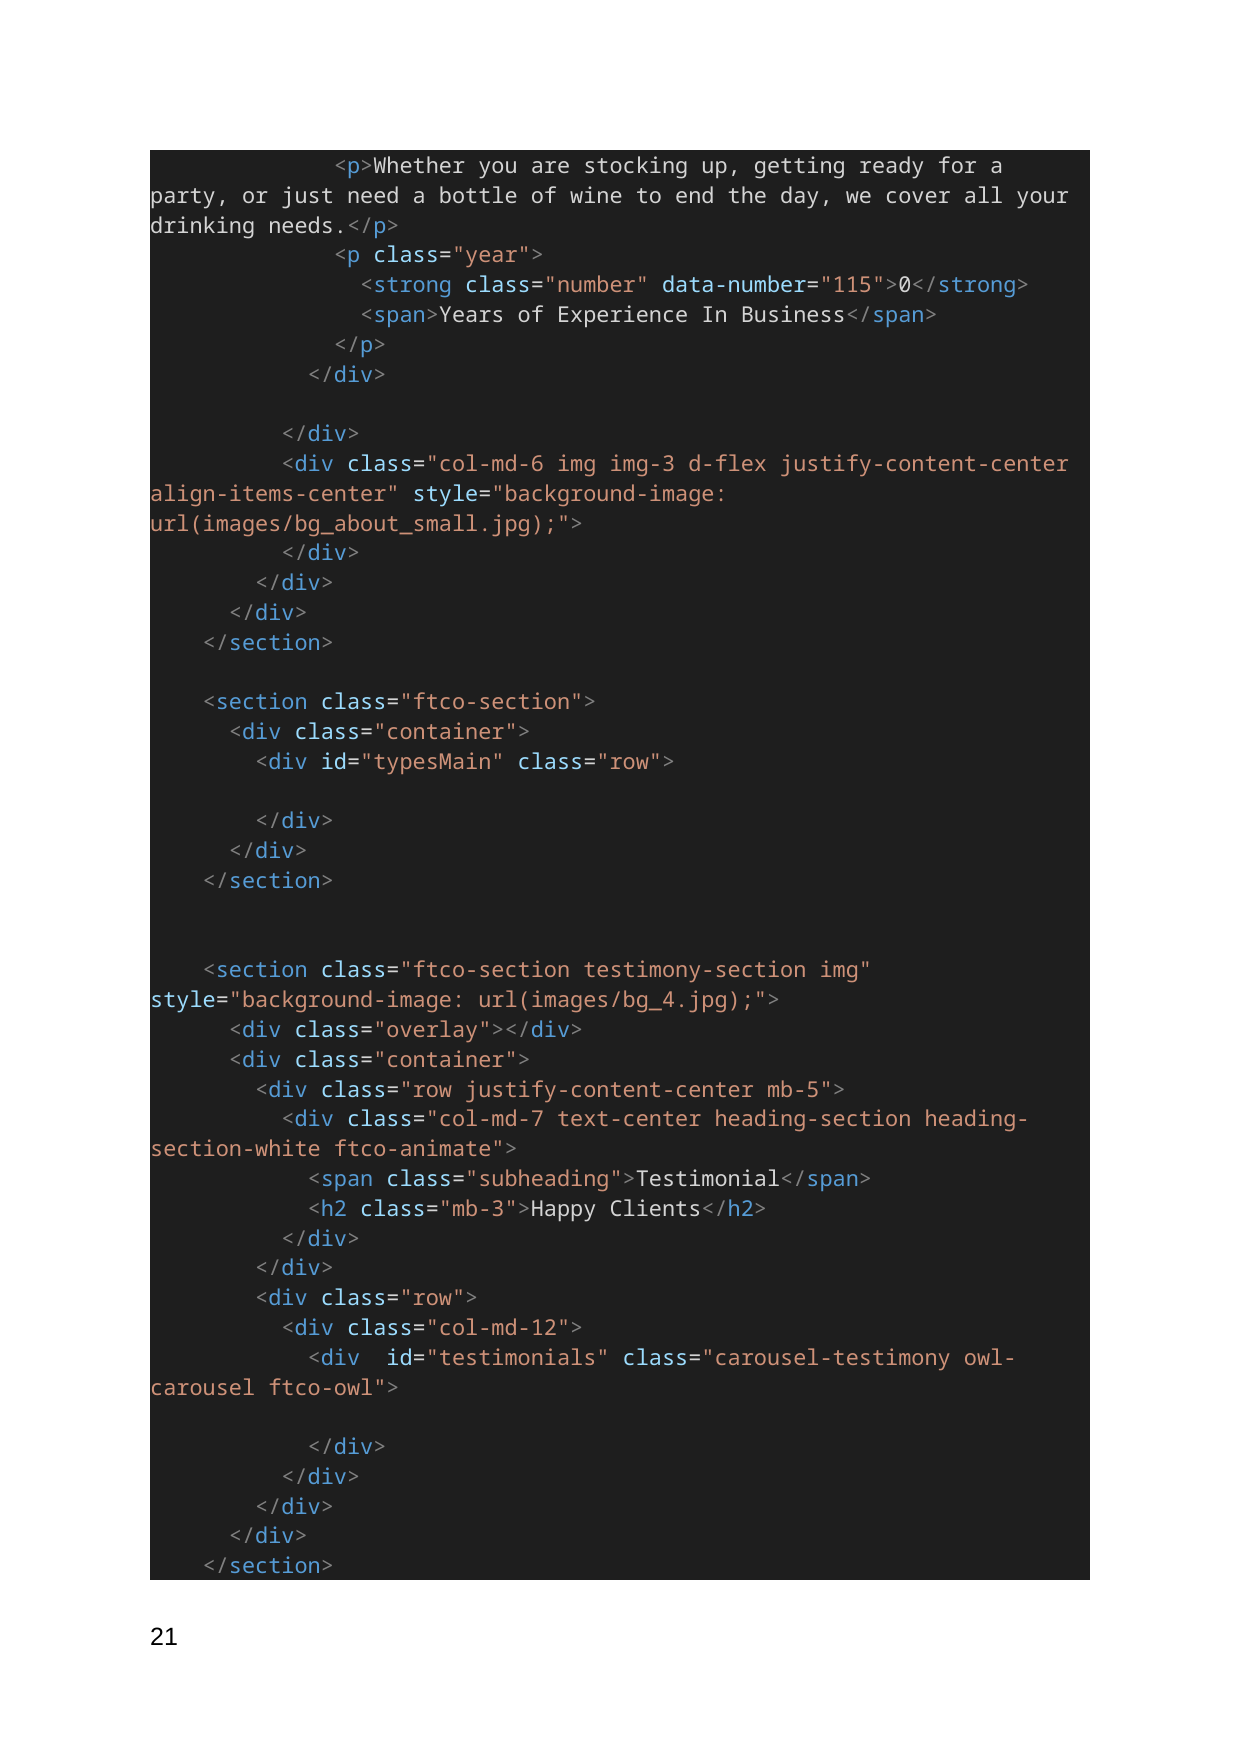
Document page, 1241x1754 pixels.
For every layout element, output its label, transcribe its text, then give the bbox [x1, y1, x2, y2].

text <div class="container"> [150, 1044, 1090, 1073]
text <div class="container"> [150, 716, 1090, 746]
text <span class="subheading">Testimonial</span> [150, 1163, 1090, 1193]
text </div> [150, 1491, 1090, 1520]
text <div id="typesMain" class="row"> [150, 746, 1090, 776]
text </div> [150, 835, 1090, 865]
text </section> [150, 865, 1090, 895]
text </div> [150, 1520, 1090, 1550]
text <strong class="number" data-number="115">0</strong> [150, 269, 1090, 299]
text </div> [150, 1252, 1090, 1282]
text </div> [150, 418, 1090, 448]
text <div class="row"> [150, 1282, 1090, 1312]
text </div> [150, 1461, 1090, 1491]
text <div class="col-md-7 text-center heading-section heading-section-white ftco-animate"> [150, 1103, 1090, 1163]
text <span>Years of Experience In Business</span> [150, 299, 1090, 329]
text <div id="testimonials" class="carousel-testimony owl-carousel ftco-owl"> [150, 1342, 1090, 1401]
text </section> [150, 1550, 1090, 1580]
text <p class="year"> [150, 239, 1090, 269]
text <section class="ftco-section"> [150, 686, 1090, 716]
text <div class="overlay"></div> [150, 1014, 1090, 1044]
text </div> [150, 537, 1090, 567]
text <h2 class="mb-3">Happy Clients</h2> [150, 1193, 1090, 1222]
text <p>Whether you are stocking up, getting ready for a party, or just need a bottle of wine to end the day, we cover all your drinking needs.</p> [150, 150, 1090, 239]
text </div> [150, 805, 1090, 835]
text <div class="row justify-content-center mb-5"> [150, 1073, 1090, 1103]
text <div class="col-md-6 img img-3 d-flex justify-content-center align-items-center" style="background-image: url(images/bg_about_small.jpg);"> [150, 448, 1090, 537]
text </div> [150, 1222, 1090, 1252]
text </div> [150, 567, 1090, 597]
text </section> [150, 627, 1090, 656]
text </div> [150, 1431, 1090, 1461]
text <div class="col-md-12"> [150, 1312, 1090, 1342]
text </div> [150, 358, 1090, 388]
text </div> [150, 597, 1090, 627]
text </p> [150, 329, 1090, 358]
text <section class="ftco-section testimony-section img" style="background-image: url(images/bg_4.jpg);"> [150, 954, 1090, 1014]
